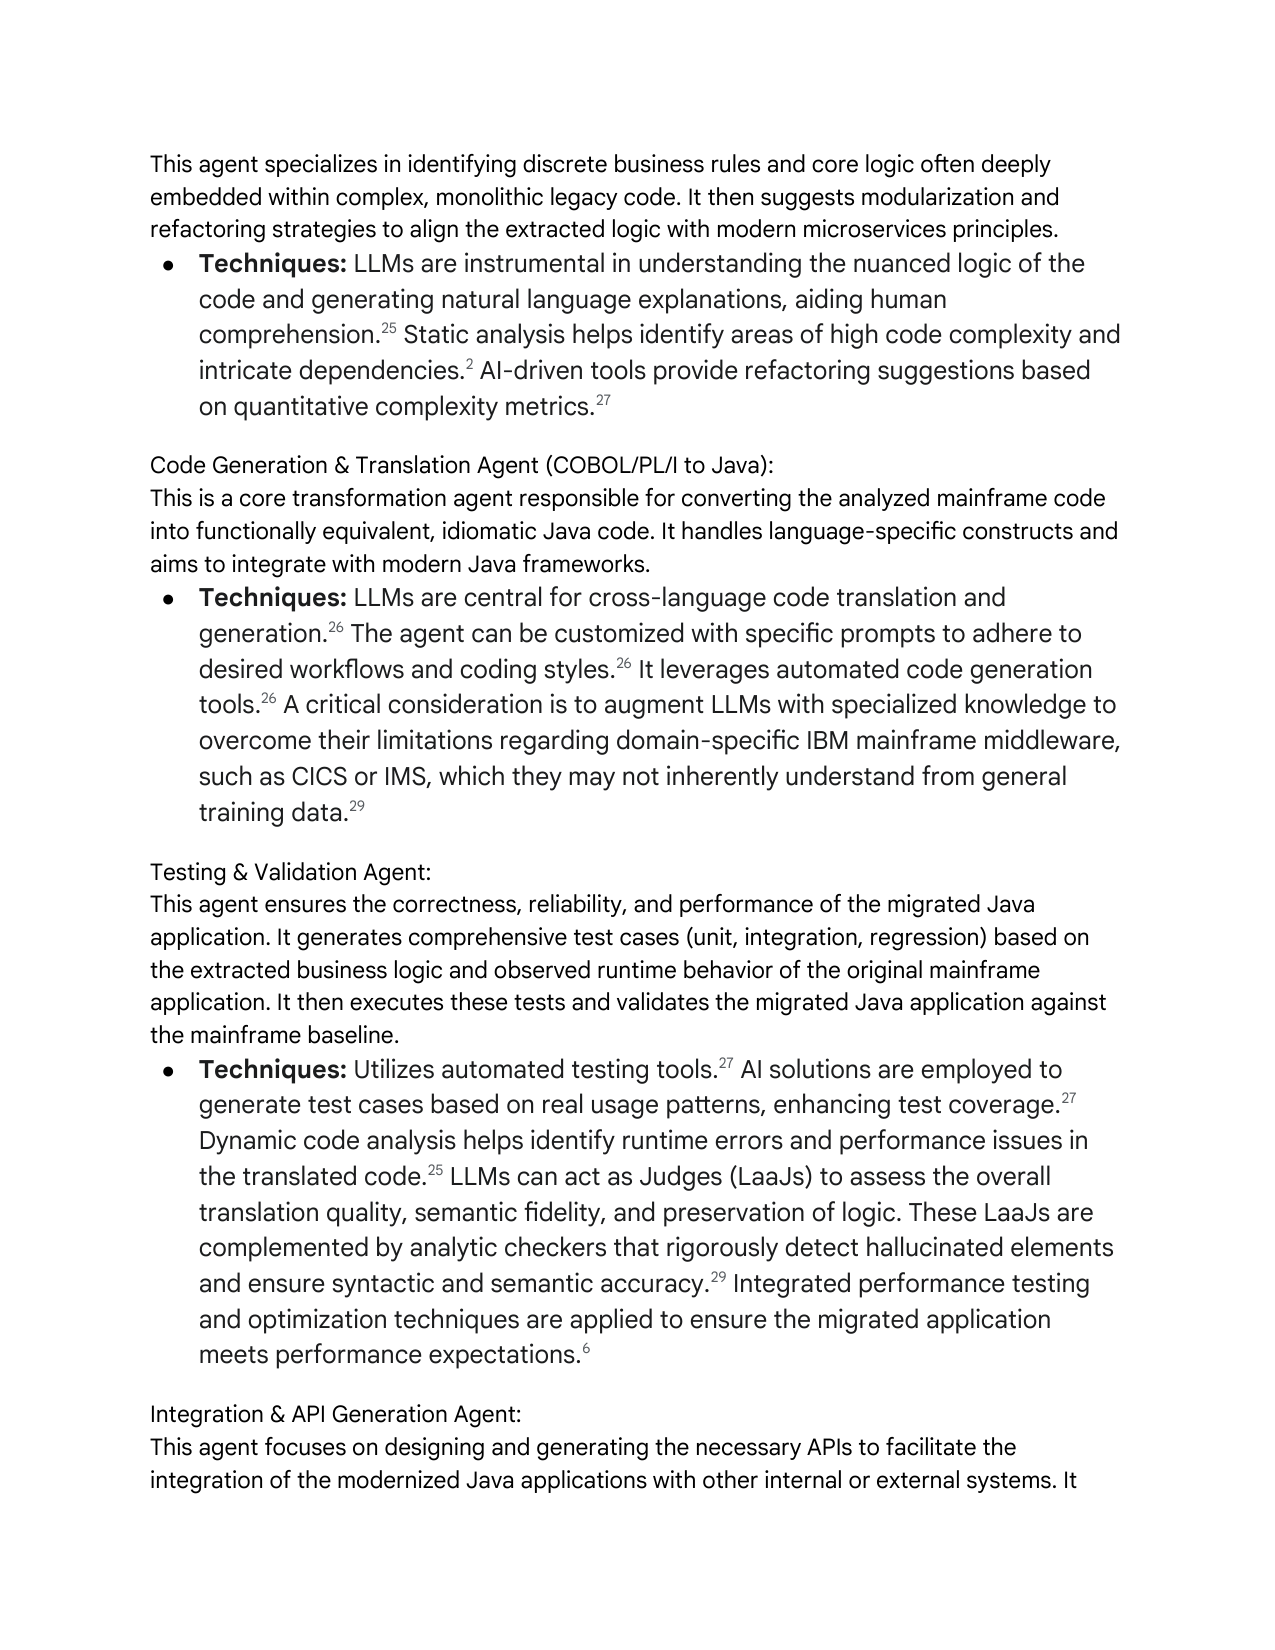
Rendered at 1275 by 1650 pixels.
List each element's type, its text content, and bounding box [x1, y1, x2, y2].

text Integration & API Generation Agent: [150, 1401, 1125, 1429]
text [150, 1433, 1125, 1495]
text This agent specializes in identifying discrete business rules and core logic often deeply embedded within complex, monolithic legacy code. It then suggests modularization and refactoring strategies to align the extracted logic with modern microservices principles. [150, 150, 1125, 244]
text This is a core transformation agent responsible for converting the analyzed mainframe code into functionally equivalent, idiomatic Java code. It handles language-specific constructs and aims to integrate with modern Java frameworks. [150, 484, 1125, 579]
list Techniques: LLMs are central for cross-language code translation and generation.26 The agent can be customized with specific prompts to adhere to desired workflows and coding styles.26 It leverages automated code generation tools.26 A critical consideration is to augment LLMs with specialized knowledge to overcome their limitations regarding domain-specific IBM mainframe middleware, such as CICS or IMS, which they may not inherently understand from general training data.29 [161, 583, 1125, 828]
text This agent ensures the correctness, reliability, and performance of the migrated Java application. It generates comprehensive test cases (unit, integration, regression) based on the extracted business logic and observed runtime behavior of the original mainframe application. It then executes these tests and validates the migrated Java application against the mainframe baseline. [150, 890, 1125, 1050]
text Testing & Validation Agent: [150, 858, 1125, 886]
text Code Generation & Translation Agent (COBOL/PL/I to Java): [150, 452, 1125, 481]
list Techniques: Utilizes automated testing tools.27 AI solutions are employed to generate test cases based on real usage patterns, enhancing test coverage.27 Dynamic code analysis helps identify runtime errors and performance issues in the translated code.25 LLMs can act as Judges (LaaJs) to assess the overall translation quality, semantic fidelity, and preservation of logic. These LaaJs are complemented by analytic checkers that rigorously detect hallucinated elements and ensure syntactic and semantic accuracy.29 Integrated performance testing and optimization techniques are applied to ensure the migrated application meets performance expectations.6 [161, 1054, 1125, 1371]
list Techniques: LLMs are instrumental in understanding the nuanced logic of the code and generating natural language explanations, aiding human comprehension.25 Static analysis helps identify areas of high code complexity and intricate dependencies.2 AI-driven tools provide refactoring suggestions based on quantitative complexity metrics.27 [161, 248, 1125, 422]
